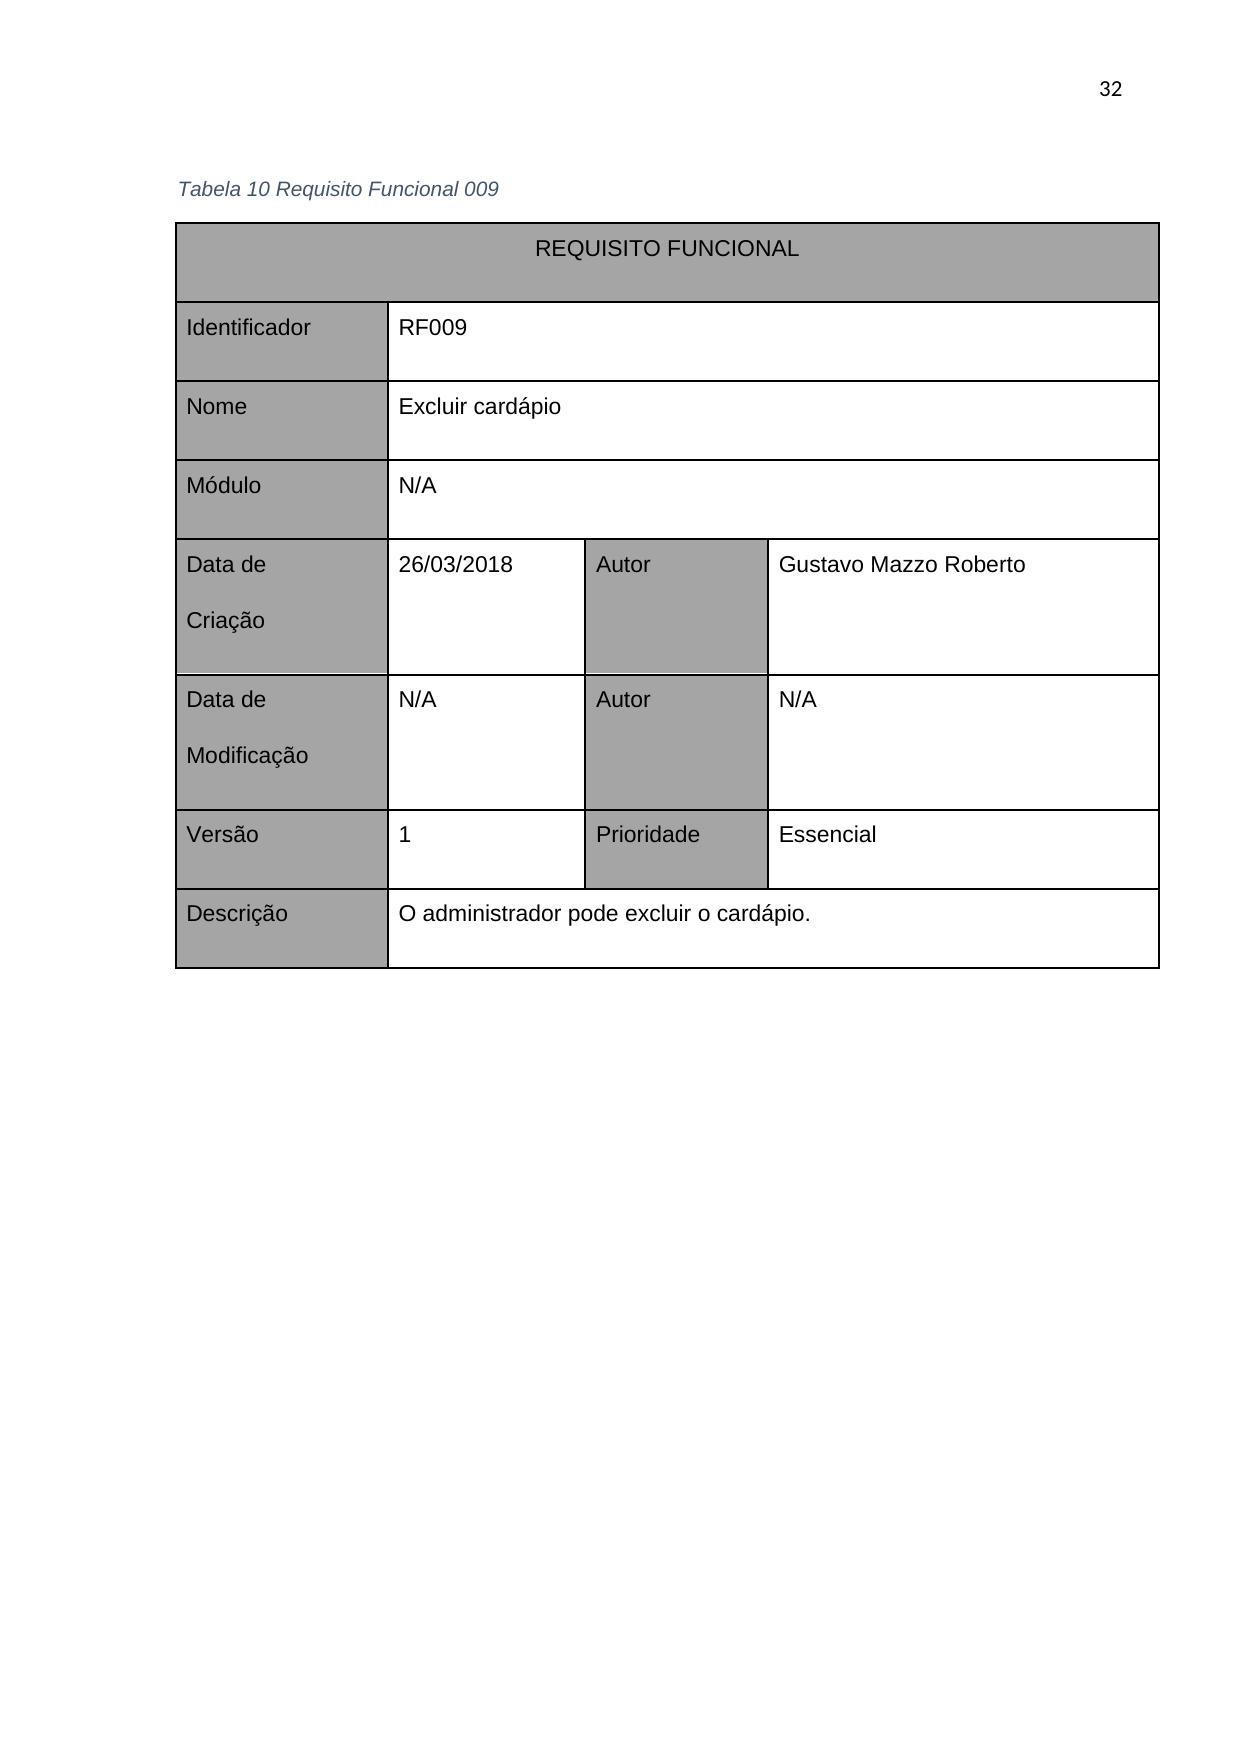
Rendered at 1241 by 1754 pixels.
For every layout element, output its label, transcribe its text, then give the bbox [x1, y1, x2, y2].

table_cell Autor [586, 676, 767, 809]
table_header REQUISITO FUNCIONAL [177, 224, 1158, 301]
table_cell N/A [389, 461, 1158, 538]
table_cell N/A [389, 676, 584, 809]
table_cell 1 [389, 811, 584, 888]
table_cell Nome [177, 382, 387, 459]
table_cell Excluir cardápio [389, 382, 1158, 459]
table_cell Prioridade [586, 811, 767, 888]
table_cell N/A [769, 676, 1158, 809]
table_cell Data de Modificação [177, 676, 387, 809]
table_cell Autor [586, 540, 767, 673]
table_cell Versão [177, 811, 387, 888]
table_cell Módulo [177, 461, 387, 538]
table_cell Descrição [177, 890, 387, 967]
table_cell Identificador [177, 303, 387, 380]
table_cell O administrador pode excluir o cardápio. [389, 890, 1158, 967]
table_cell Gustavo Mazzo Roberto [769, 540, 1158, 673]
table_cell 26/03/2018 [389, 540, 584, 673]
table_cell Essencial [769, 811, 1158, 888]
text Tabela 10 Requisito Funcional 009 [177, 177, 1122, 201]
table_cell Data de Criação [177, 540, 387, 673]
table_cell RF009 [389, 303, 1158, 380]
